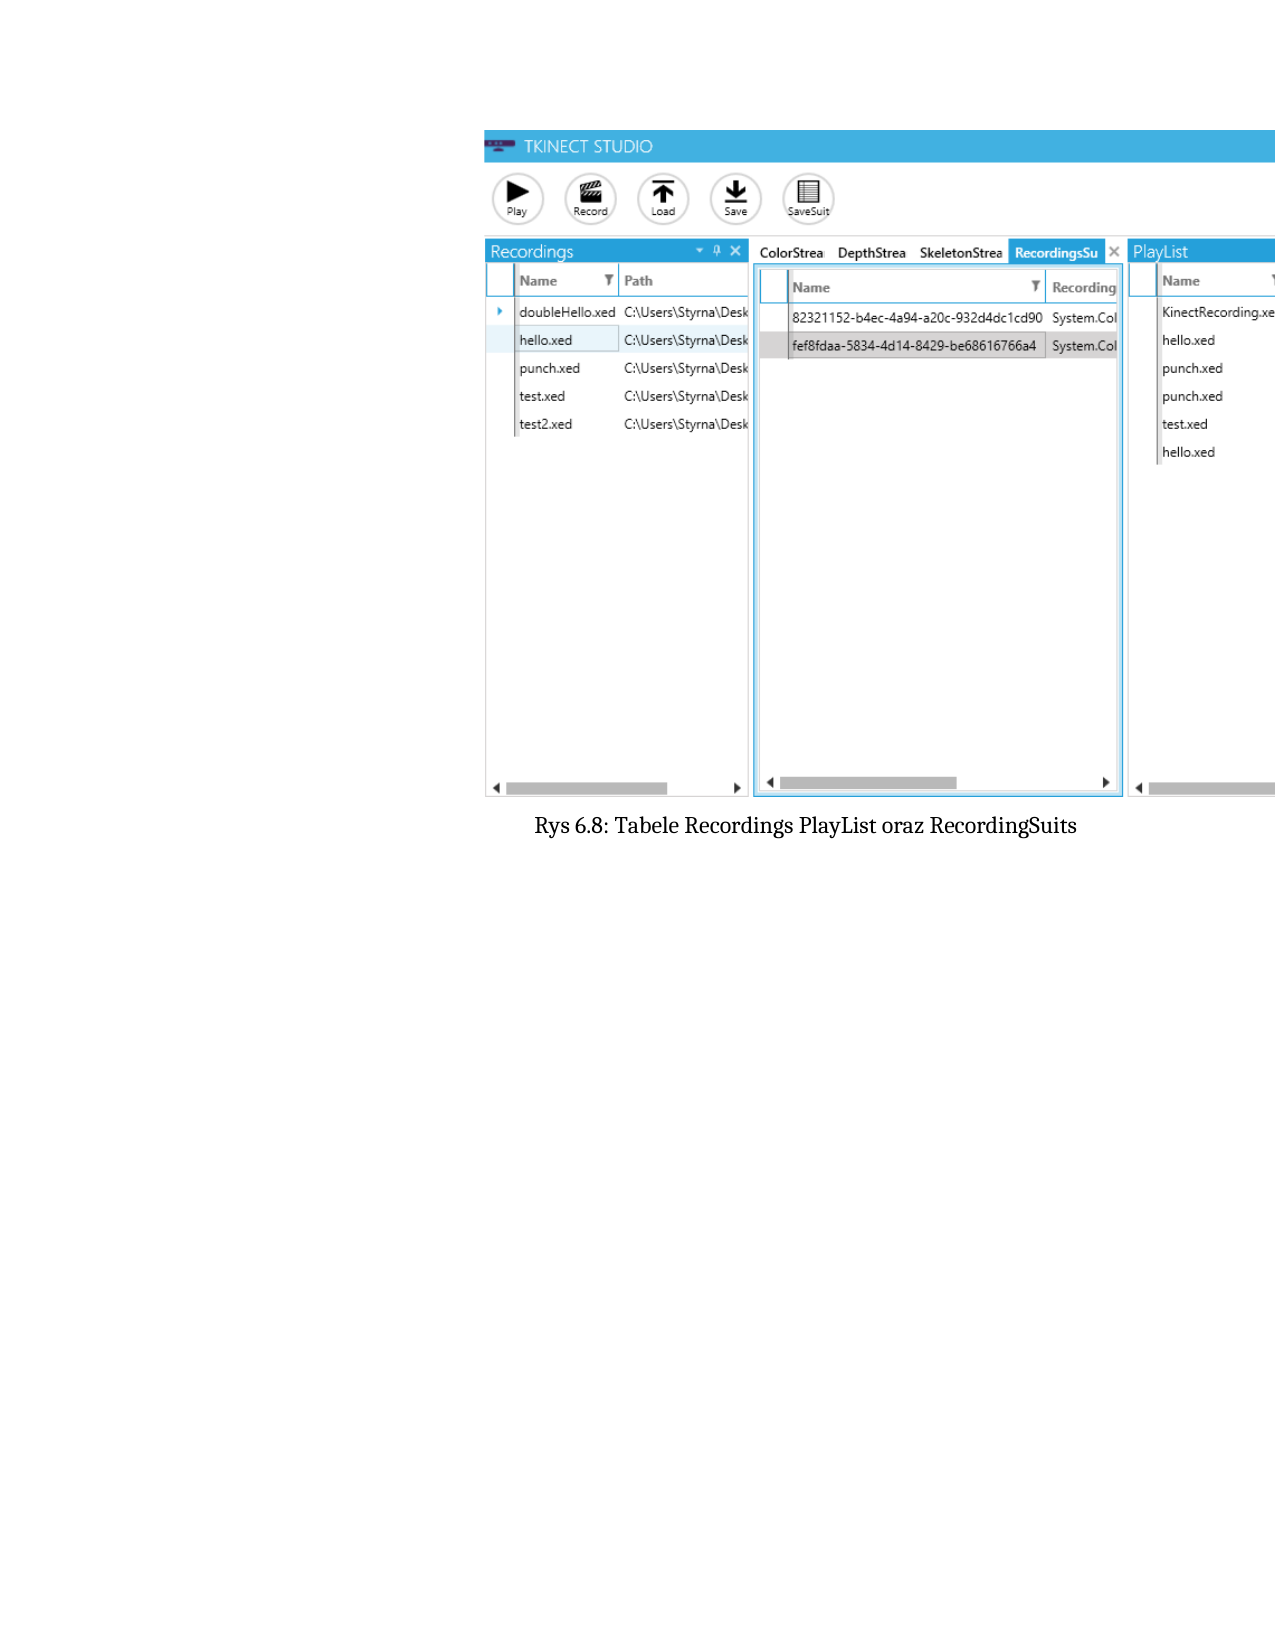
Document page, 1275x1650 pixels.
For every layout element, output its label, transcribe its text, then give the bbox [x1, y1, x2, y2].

picture [484, 130, 1275, 797]
text Rys 6.8: Tabele Recordings PlayList oraz RecordingSuits [484, 812, 1127, 840]
